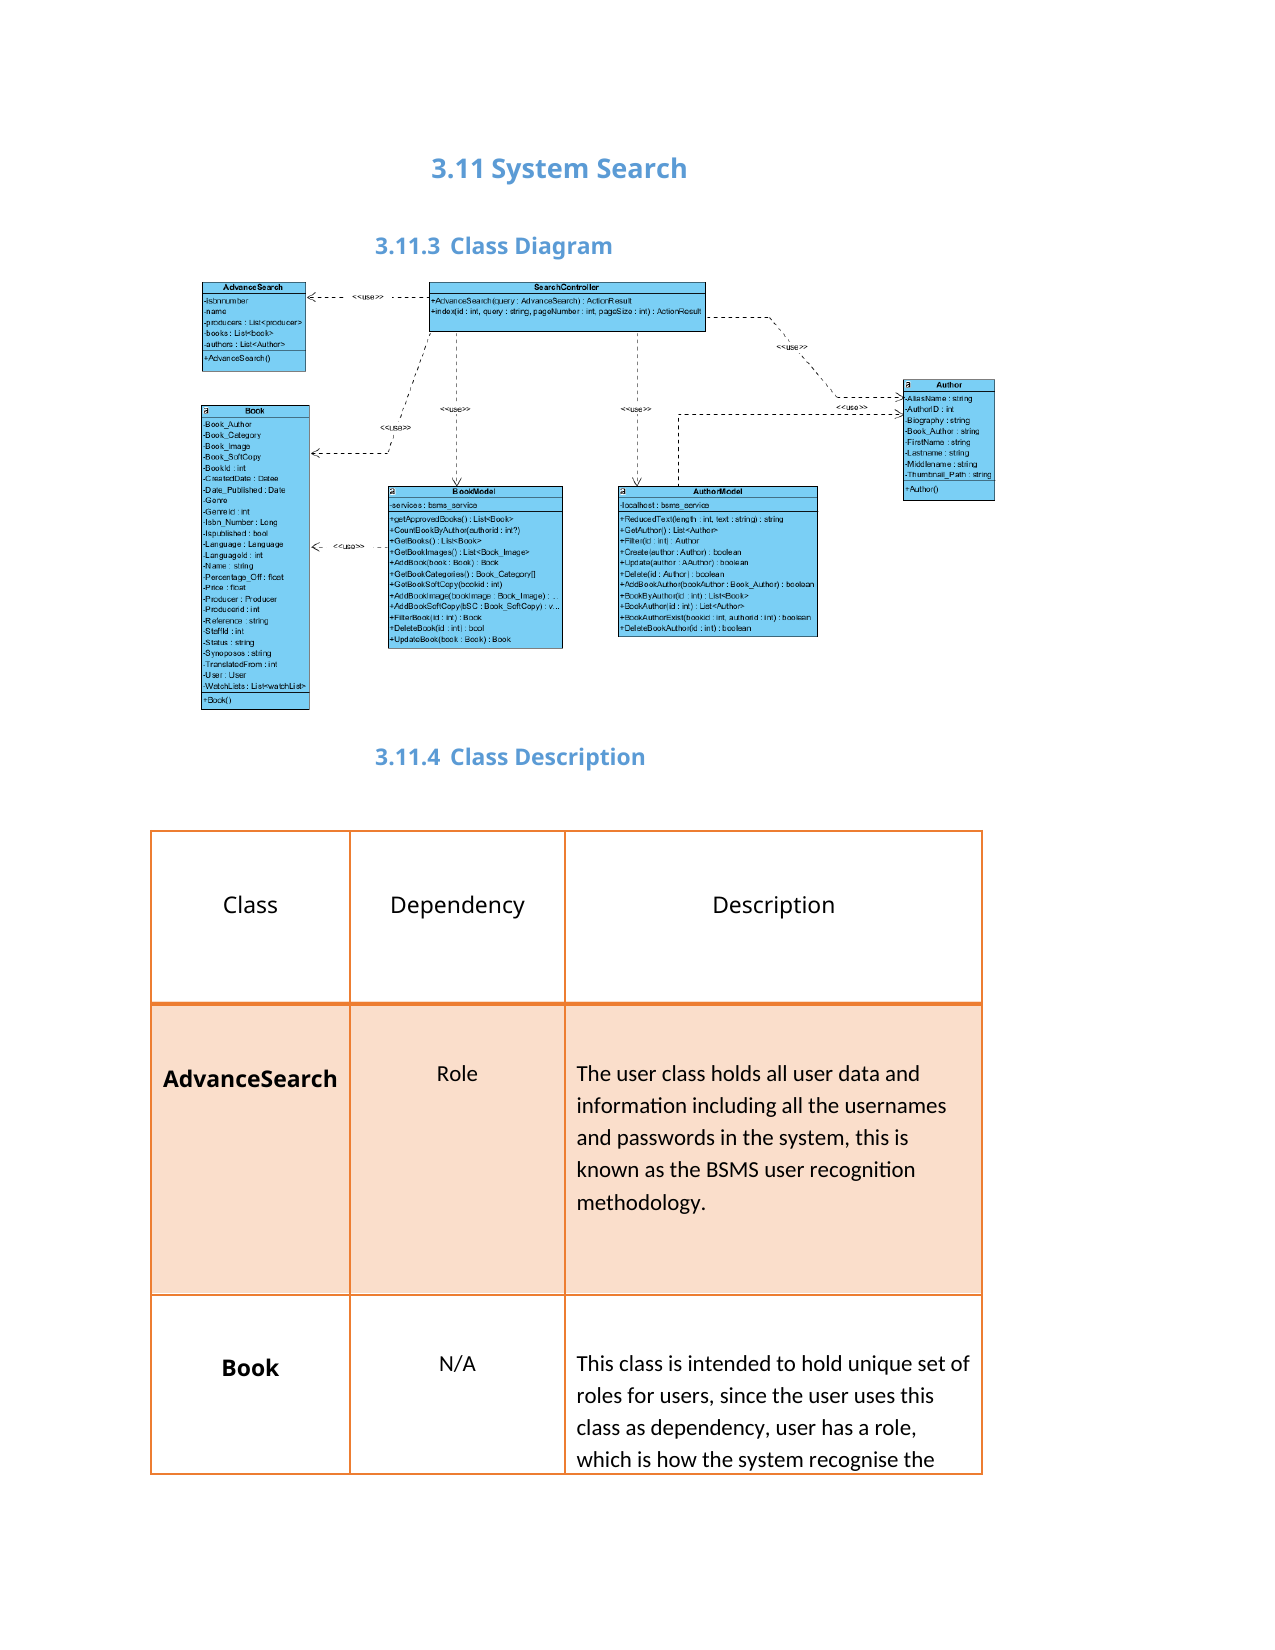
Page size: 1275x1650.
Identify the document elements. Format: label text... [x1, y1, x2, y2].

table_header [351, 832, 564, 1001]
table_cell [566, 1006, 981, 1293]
subtitle Class Diagram [375, 230, 1125, 262]
subtitle Class Description [375, 741, 1125, 772]
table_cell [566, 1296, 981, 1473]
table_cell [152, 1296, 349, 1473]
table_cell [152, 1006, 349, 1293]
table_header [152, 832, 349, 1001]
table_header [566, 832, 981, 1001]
subtitle System Search [431, 150, 1125, 187]
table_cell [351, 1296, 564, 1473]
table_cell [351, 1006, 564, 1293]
picture [150, 266, 1016, 716]
